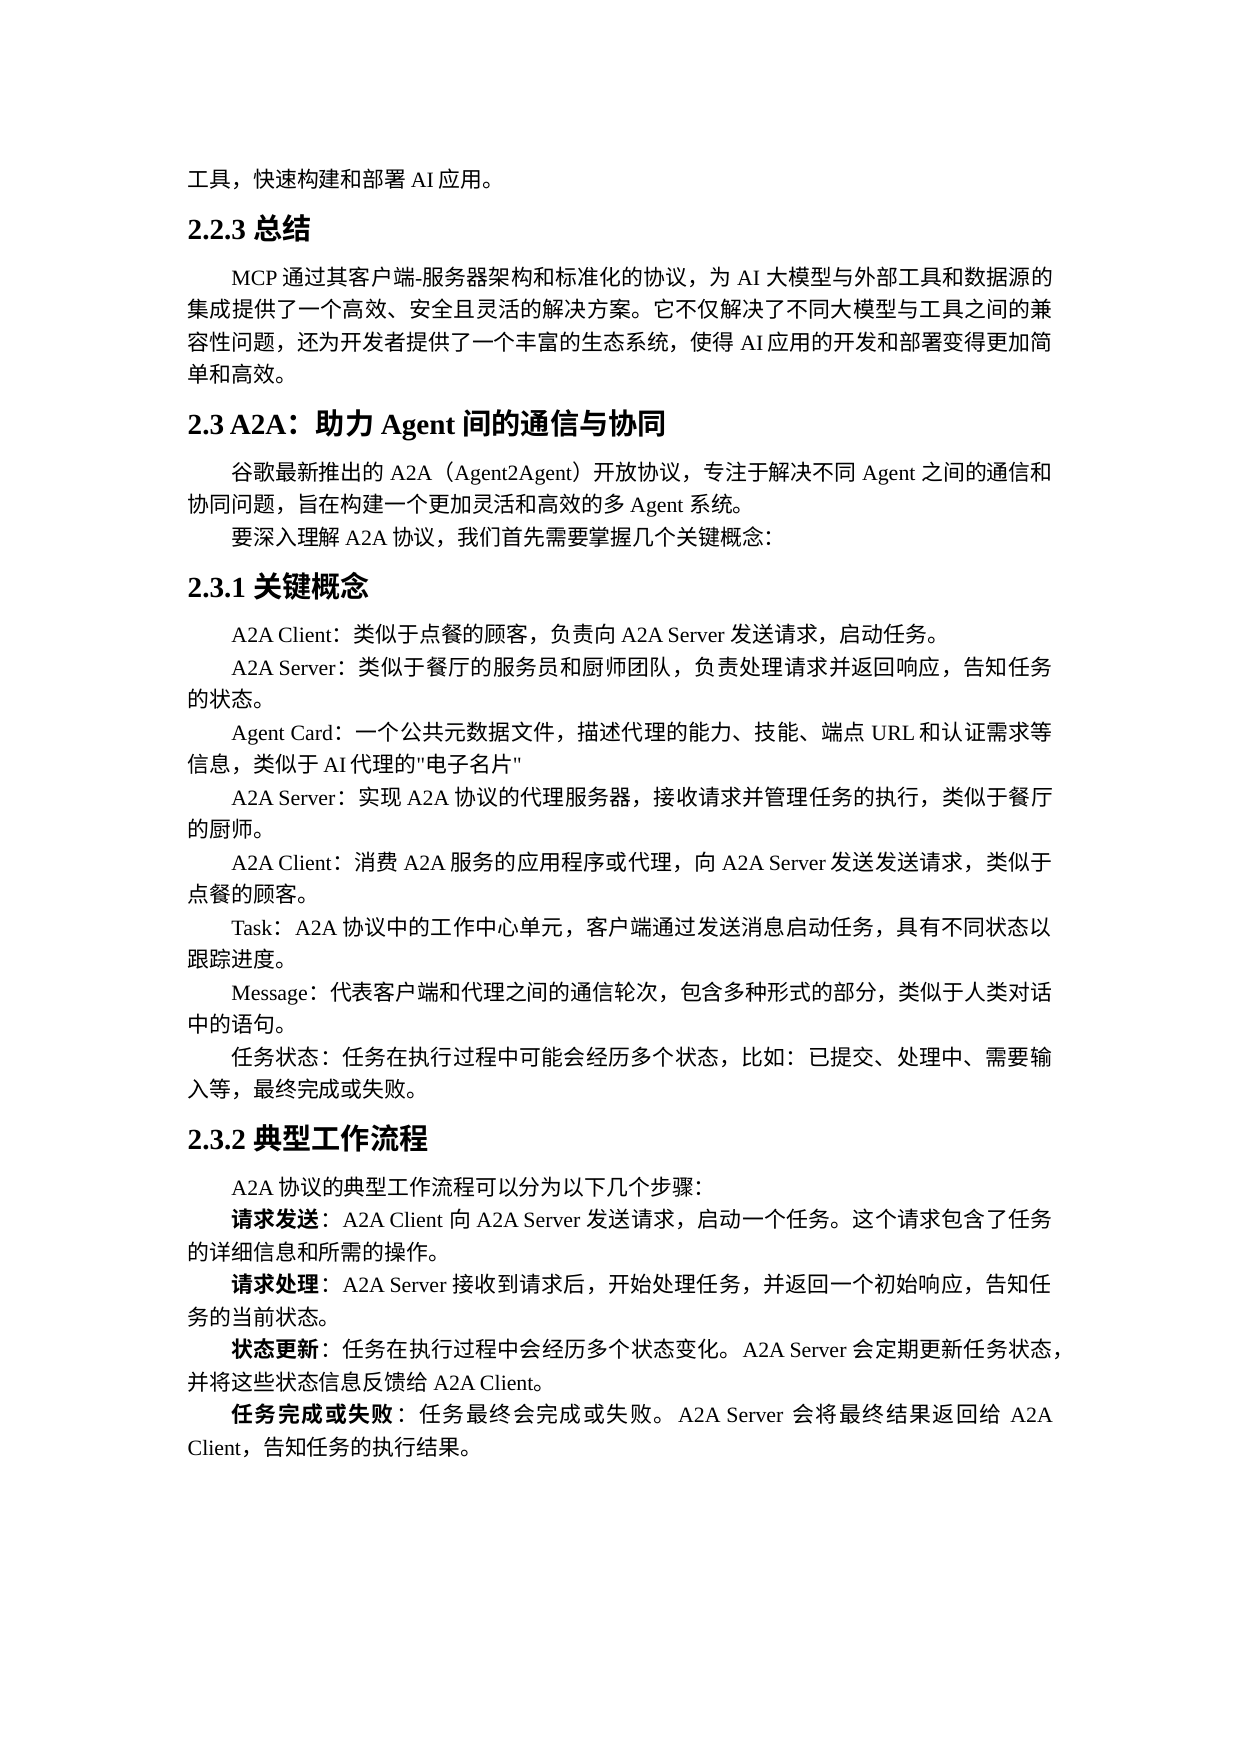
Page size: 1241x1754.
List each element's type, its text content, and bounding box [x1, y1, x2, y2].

list 状态更新：任务在执行过程中会经历多个状态变化。A2A Server 会定期更新任务状态，并将这些状态信息反馈给 A2A Client。 [187, 1332, 1053, 1397]
list 请求处理：A2A Server 接收到请求后，开始处理任务，并返回一个初始响应，告知任务的当前状态。 [187, 1267, 1053, 1332]
list 谷歌最新推出的 A2A（Agent2Agent）开放协议，专注于解决不同 Agent 之间的通信和协同问题，旨在构建一个更加灵活和高效的多 Agent 系统。 [187, 454, 1053, 519]
list A2A 协议的典型工作流程可以分为以下几个步骤： [187, 1169, 1053, 1202]
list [187, 162, 1053, 194]
list A2A Server：类似于餐厅的服务员和厨师团队，负责处理请求并返回响应，告知任务的状态。 [187, 649, 1053, 714]
list 2.3.2 典型工作流程 [187, 1104, 1053, 1169]
list 2.3 A2A：助力 Agent 间的通信与协同 [187, 389, 1053, 454]
list A2A Server：实现A2A协议的代理服务器，接收请求并管理任务的执行，类似于餐厅的厨师。 [187, 779, 1053, 844]
list Agent Card：一个公共元数据文件，描述代理的能力、技能、端点URL和认证需求等信息，类似于AI代理的"电子名片" [187, 714, 1053, 779]
list 要深入理解A2A协议，我们首先需要掌握几个关键概念： [187, 519, 1053, 552]
list A2A Client：消费A2A服务的应用程序或代理，向A2A Server发送发送请求，类似于点餐的顾客。 [187, 844, 1053, 909]
list Message：代表客户端和代理之间的通信轮次，包含多种形式的部分，类似于人类对话中的语句。 [187, 974, 1053, 1039]
list MCP 通过其客户端-服务器架构和标准化的协议，为 AI 大模型与外部工具和数据源的集成提供了一个高效、安全且灵活的解决方案。它不仅解决了不同大模型与工具之间的兼容性问题，还为开发者提供了一个丰富的生态系统，使得AI应用的开发和部署变得更加简单和高效。 [187, 259, 1053, 389]
list 任务状态：任务在执行过程中可能会经历多个状态，比如：已提交、处理中、需要输入等，最终完成或失败。 [187, 1039, 1053, 1104]
list A2A Client：类似于点餐的顾客，负责向 A2A Server 发送请求，启动任务。 [187, 617, 1053, 649]
list 请求发送：A2A Client 向 A2A Server 发送请求，启动一个任务。这个请求包含了任务的详细信息和所需的操作。 [187, 1202, 1053, 1267]
list 2.2.3 总结 [187, 194, 1053, 259]
list 任务完成或失败：任务最终会完成或失败。A2A Server 会将最终结果返回给 A2A Client，告知任务的执行结果。 [187, 1397, 1053, 1462]
list 2.3.1 关键概念 [187, 552, 1053, 617]
list Task：A2A协议中的工作中心单元，客户端通过发送消息启动任务，具有不同状态以跟踪进度。 [187, 909, 1053, 974]
